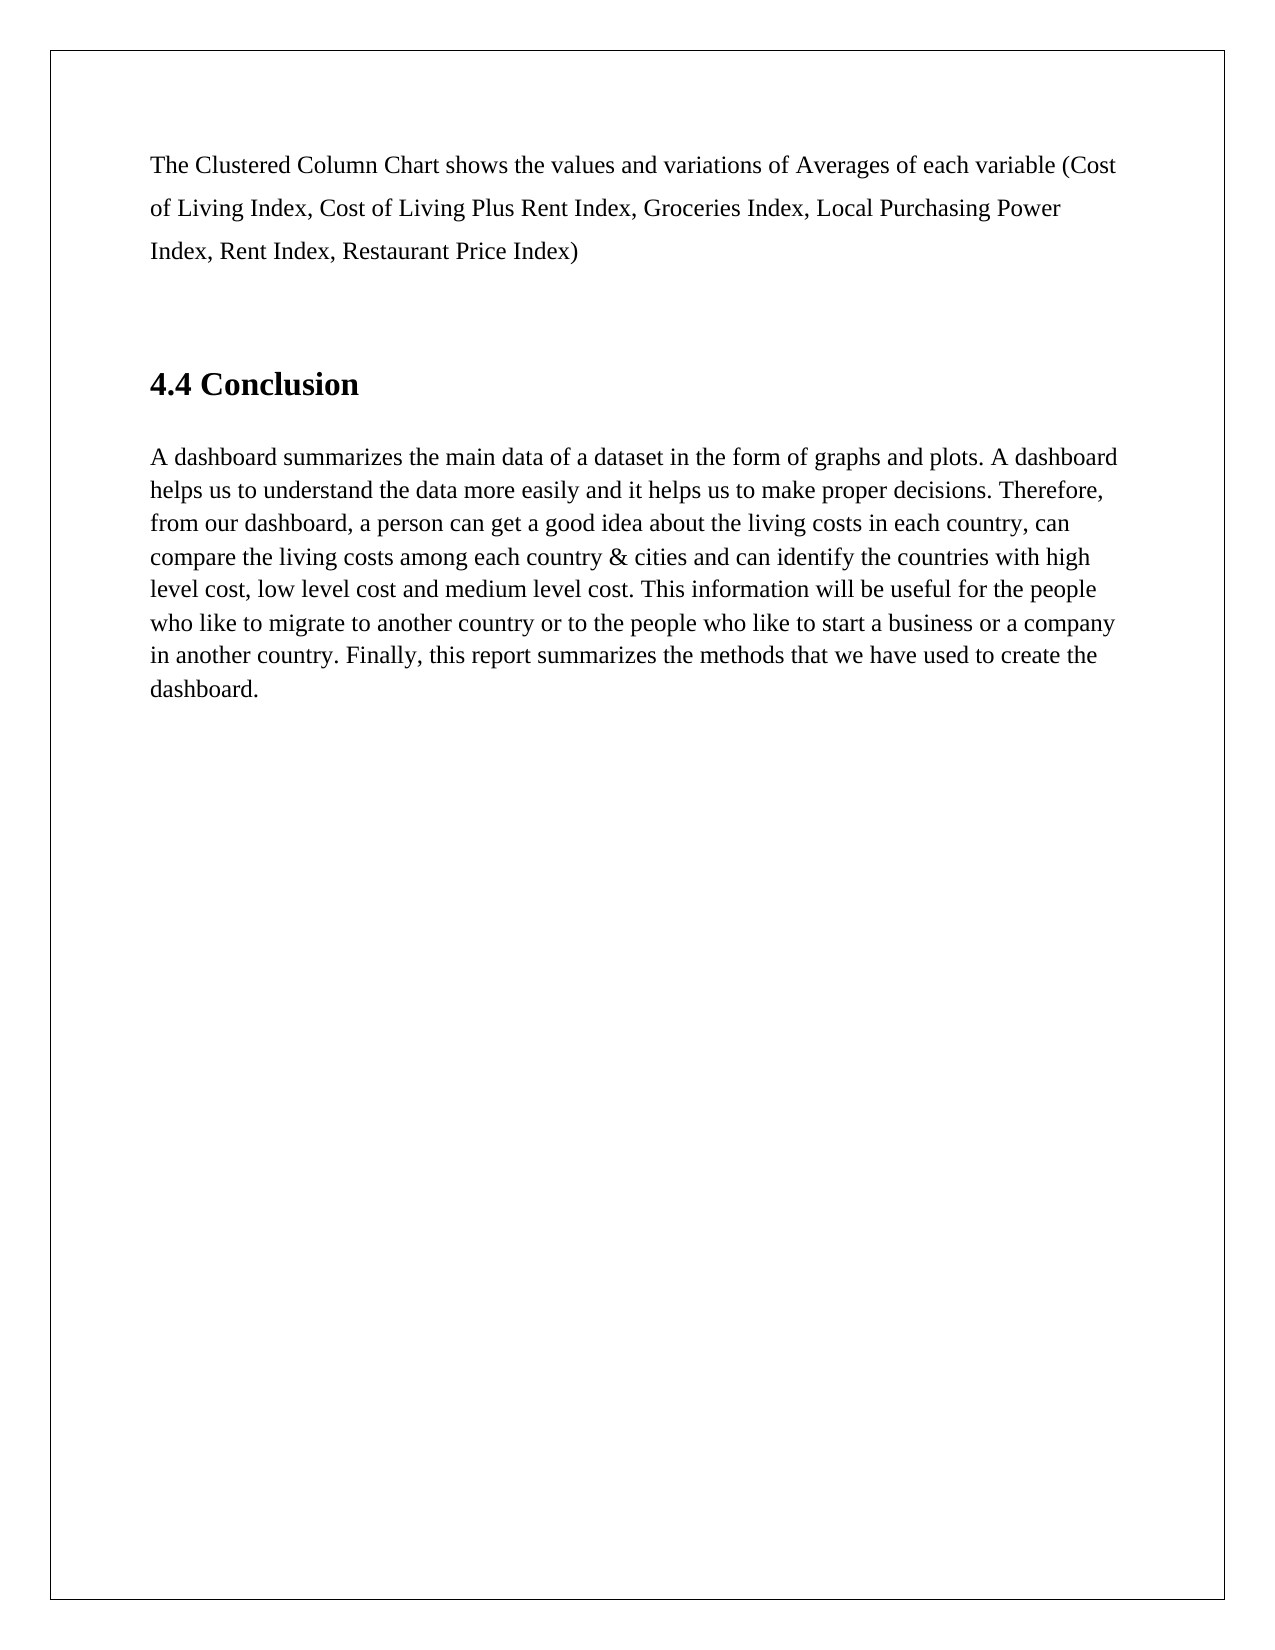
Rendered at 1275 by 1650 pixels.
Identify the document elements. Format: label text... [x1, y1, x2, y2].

text 4.4 Conclusion [150, 364, 1125, 402]
text A dashboard summarizes the main data of a dataset in the form of graphs and plots. A dashboard helps us to understand the data more easily and it helps us to make proper decisions. Therefore, from our dashboard, a person can get a good idea about the living costs in each country, can compare the living costs among each country & cities and can identify the countries with high level cost, low level cost and medium level cost. This information will be useful for the people who like to migrate to another country or to the people who like to start a business or a company in another country. Finally, this report summarizes the methods that we have used to create the dashboard. [150, 442, 1125, 702]
text The Clustered Column Chart shows the values and variations of Averages of each variable (Cost of Living Index, Cost of Living Plus Rent Index, Groceries Index, Local Purchasing Power Index, Rent Index, Restaurant Price Index) [150, 150, 1125, 265]
